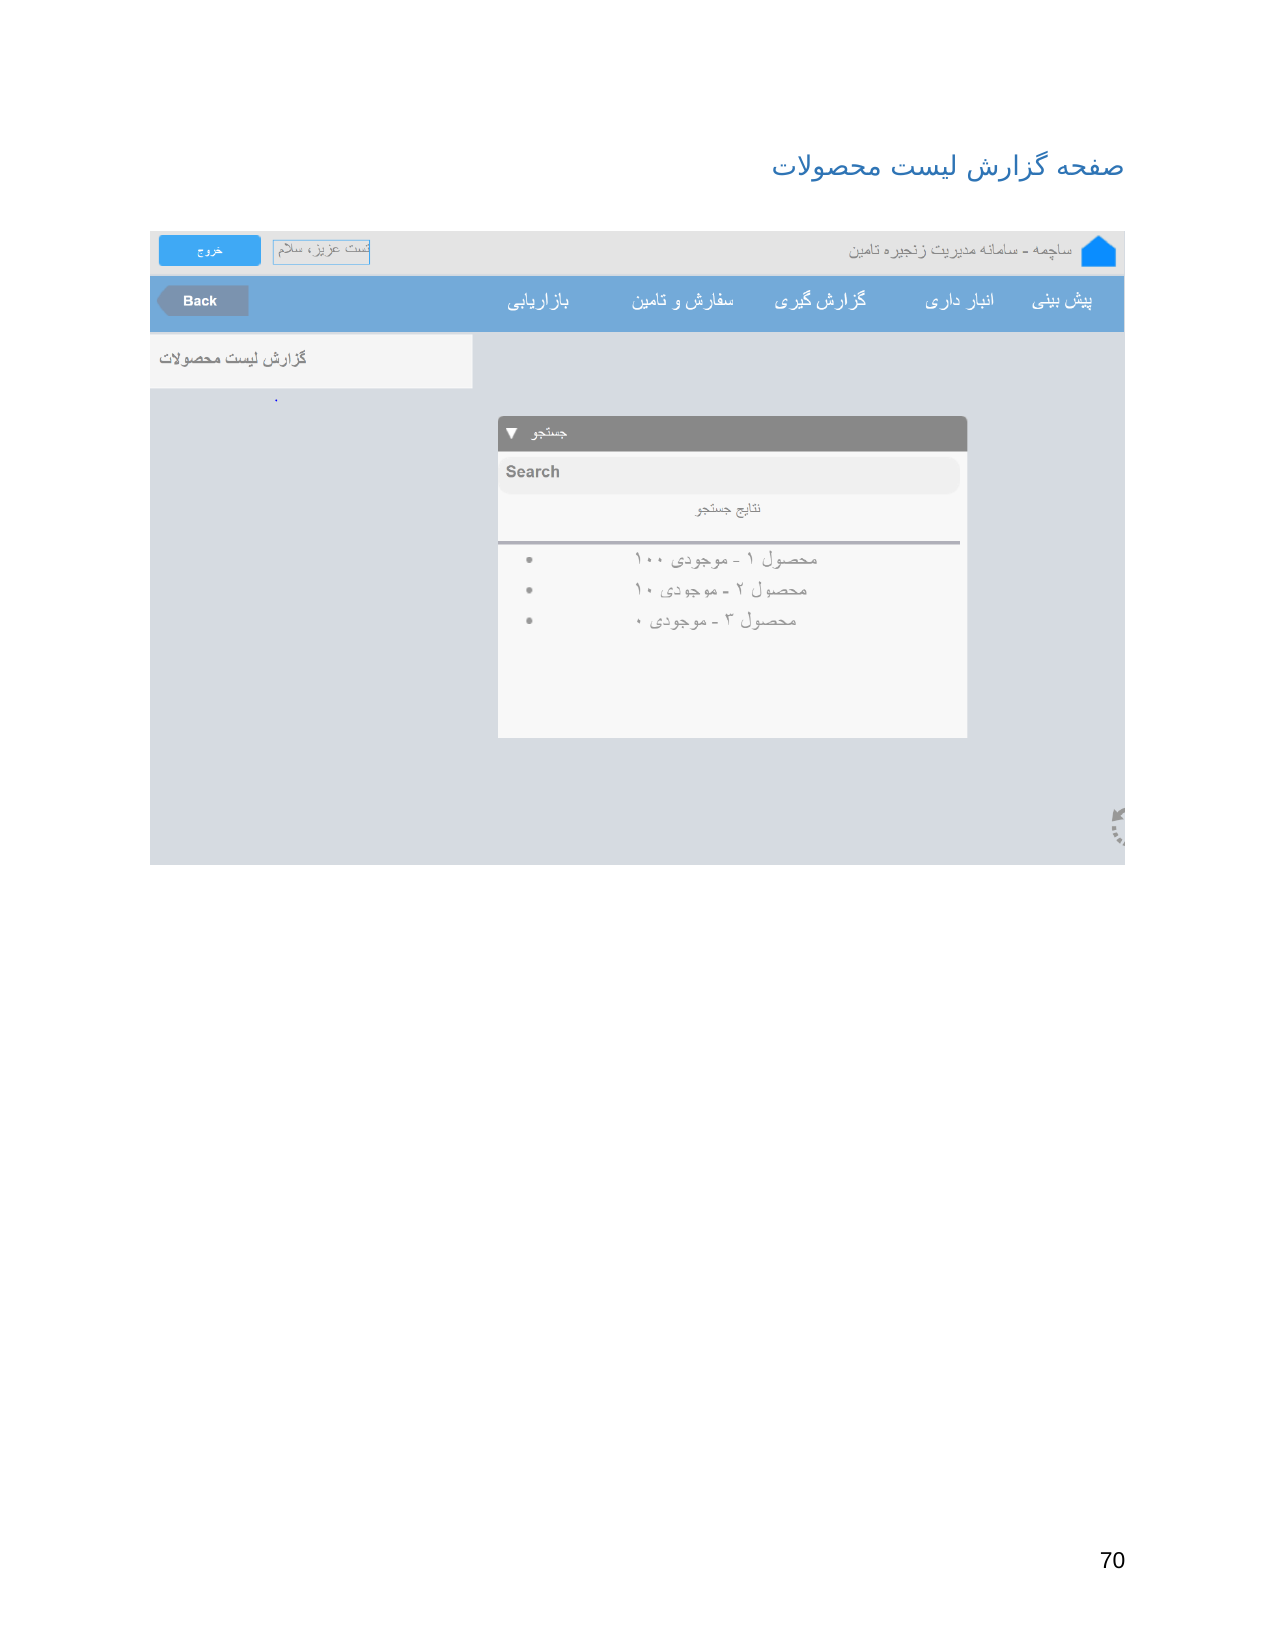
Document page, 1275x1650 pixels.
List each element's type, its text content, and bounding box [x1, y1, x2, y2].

picture [150, 231, 1125, 865]
subtitle صفحه گزارش لیست محصولات [150, 150, 1125, 182]
